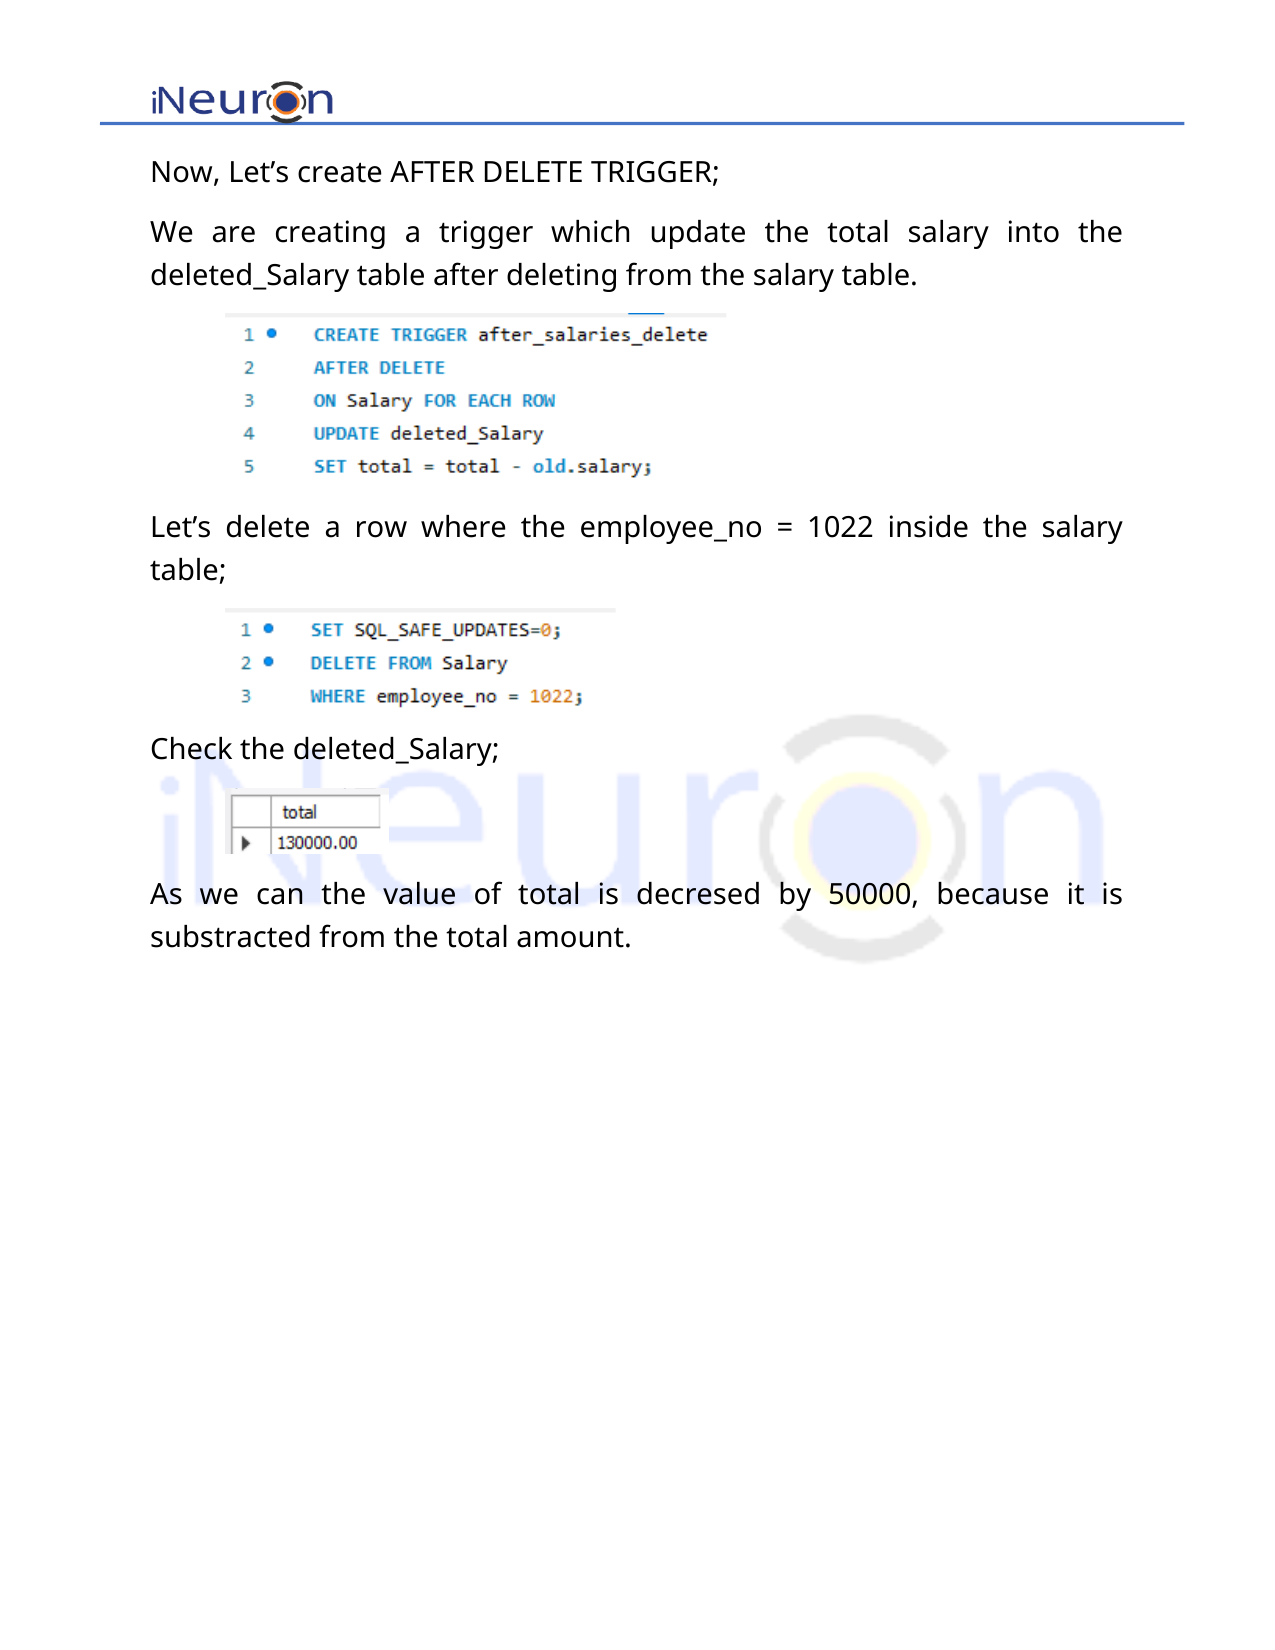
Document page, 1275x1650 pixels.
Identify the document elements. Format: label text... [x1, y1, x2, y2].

picture [225, 313, 727, 487]
picture [150, 75, 335, 124]
text We are creating a trigger which update the total salary into the deleted_Salary table after deleting from the salary table. [150, 211, 1125, 293]
picture [225, 608, 616, 709]
text As we can the value of total is decresed by 50000, because it is substracted from the total amount. [150, 873, 1125, 956]
text Now, Let’s create AFTER DELETE TRIGGER; [150, 151, 1125, 191]
text Let’s delete a row where the employee_no = 1022 inside the salary table; [150, 506, 1125, 589]
picture [225, 788, 389, 854]
text Check the deleted_Salary; [150, 728, 1125, 768]
